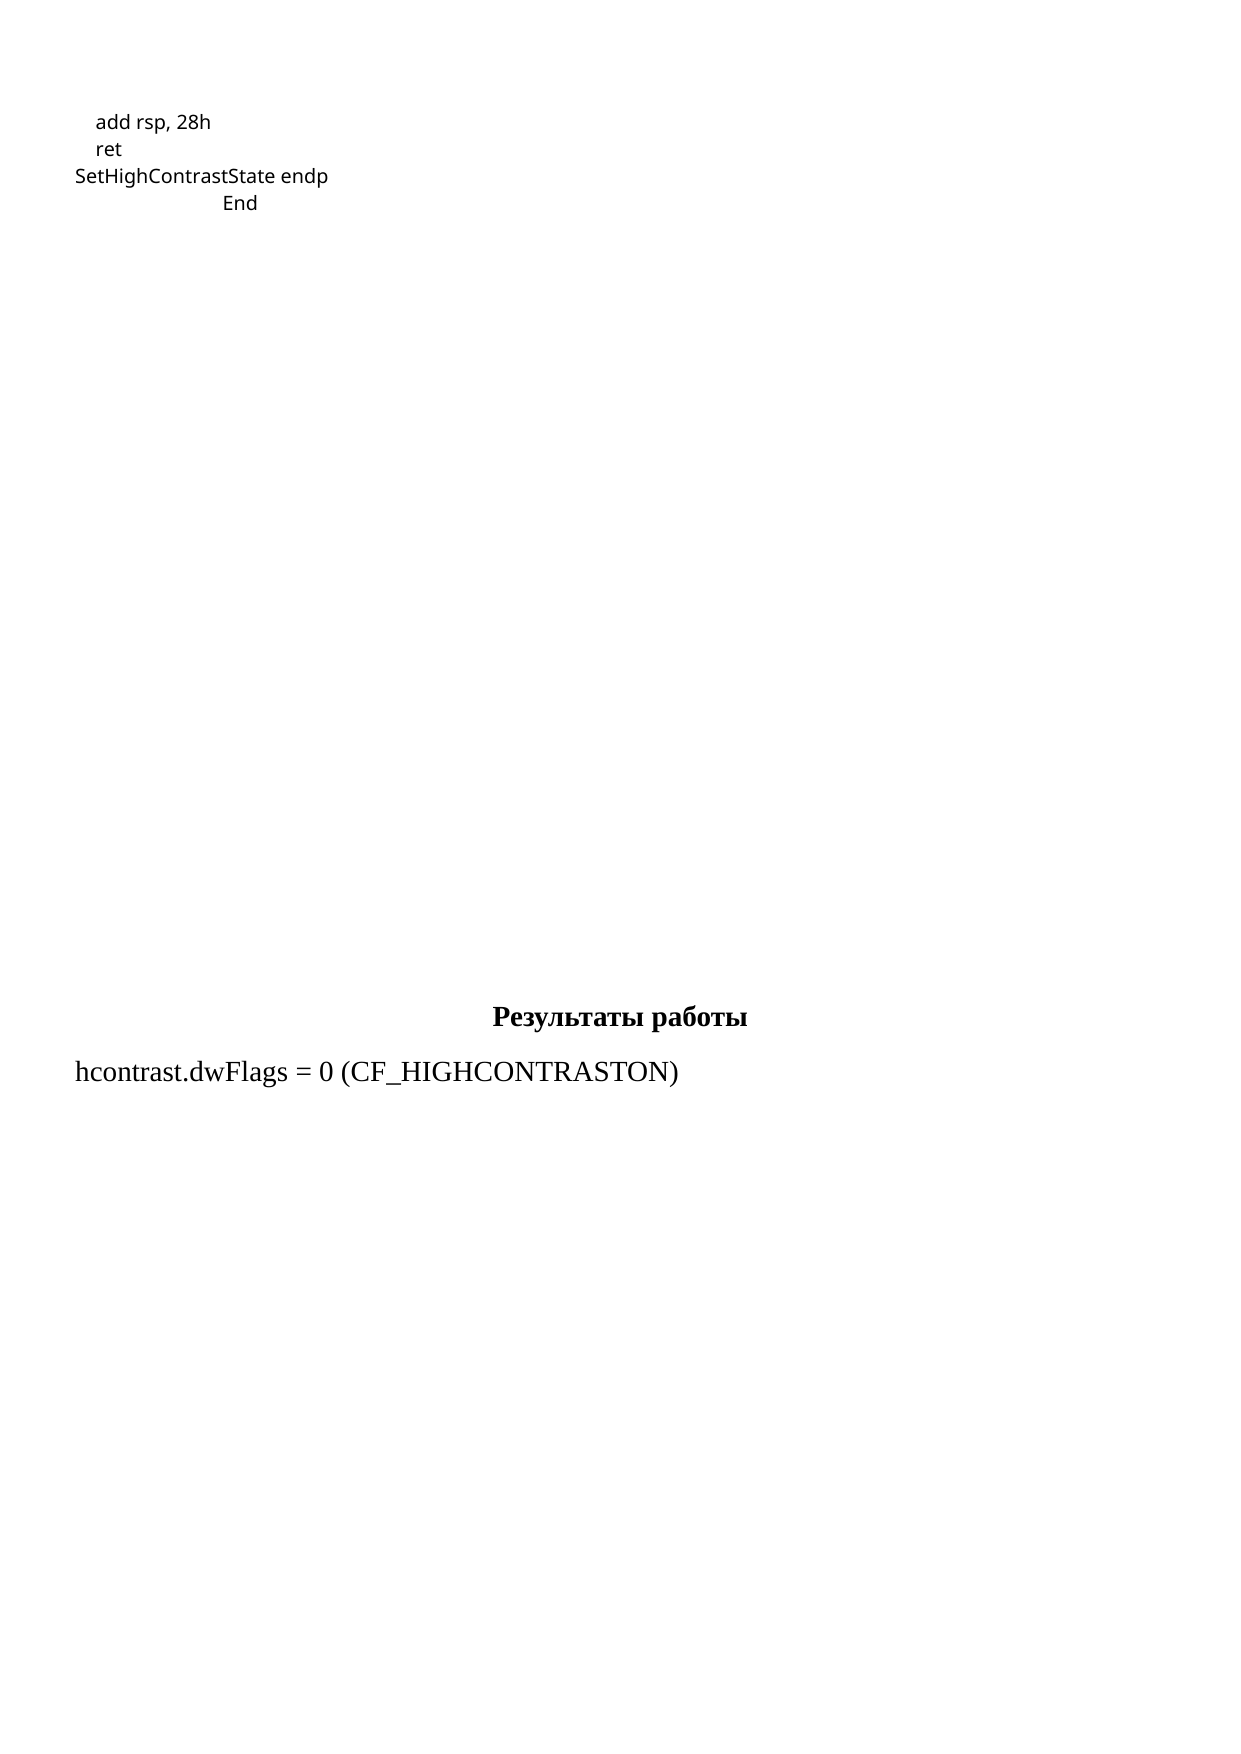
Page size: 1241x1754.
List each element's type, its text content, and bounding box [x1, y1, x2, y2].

text SetHighContrastState endp [75, 162, 1165, 189]
text End [75, 189, 1165, 216]
text Результаты работы [75, 999, 1165, 1032]
text add rsp, 28h [75, 108, 1165, 136]
text ret [75, 136, 1165, 162]
text hcontrast.dwFlags = 0 (CF_HIGHCONTRASTON) [75, 1054, 1165, 1088]
